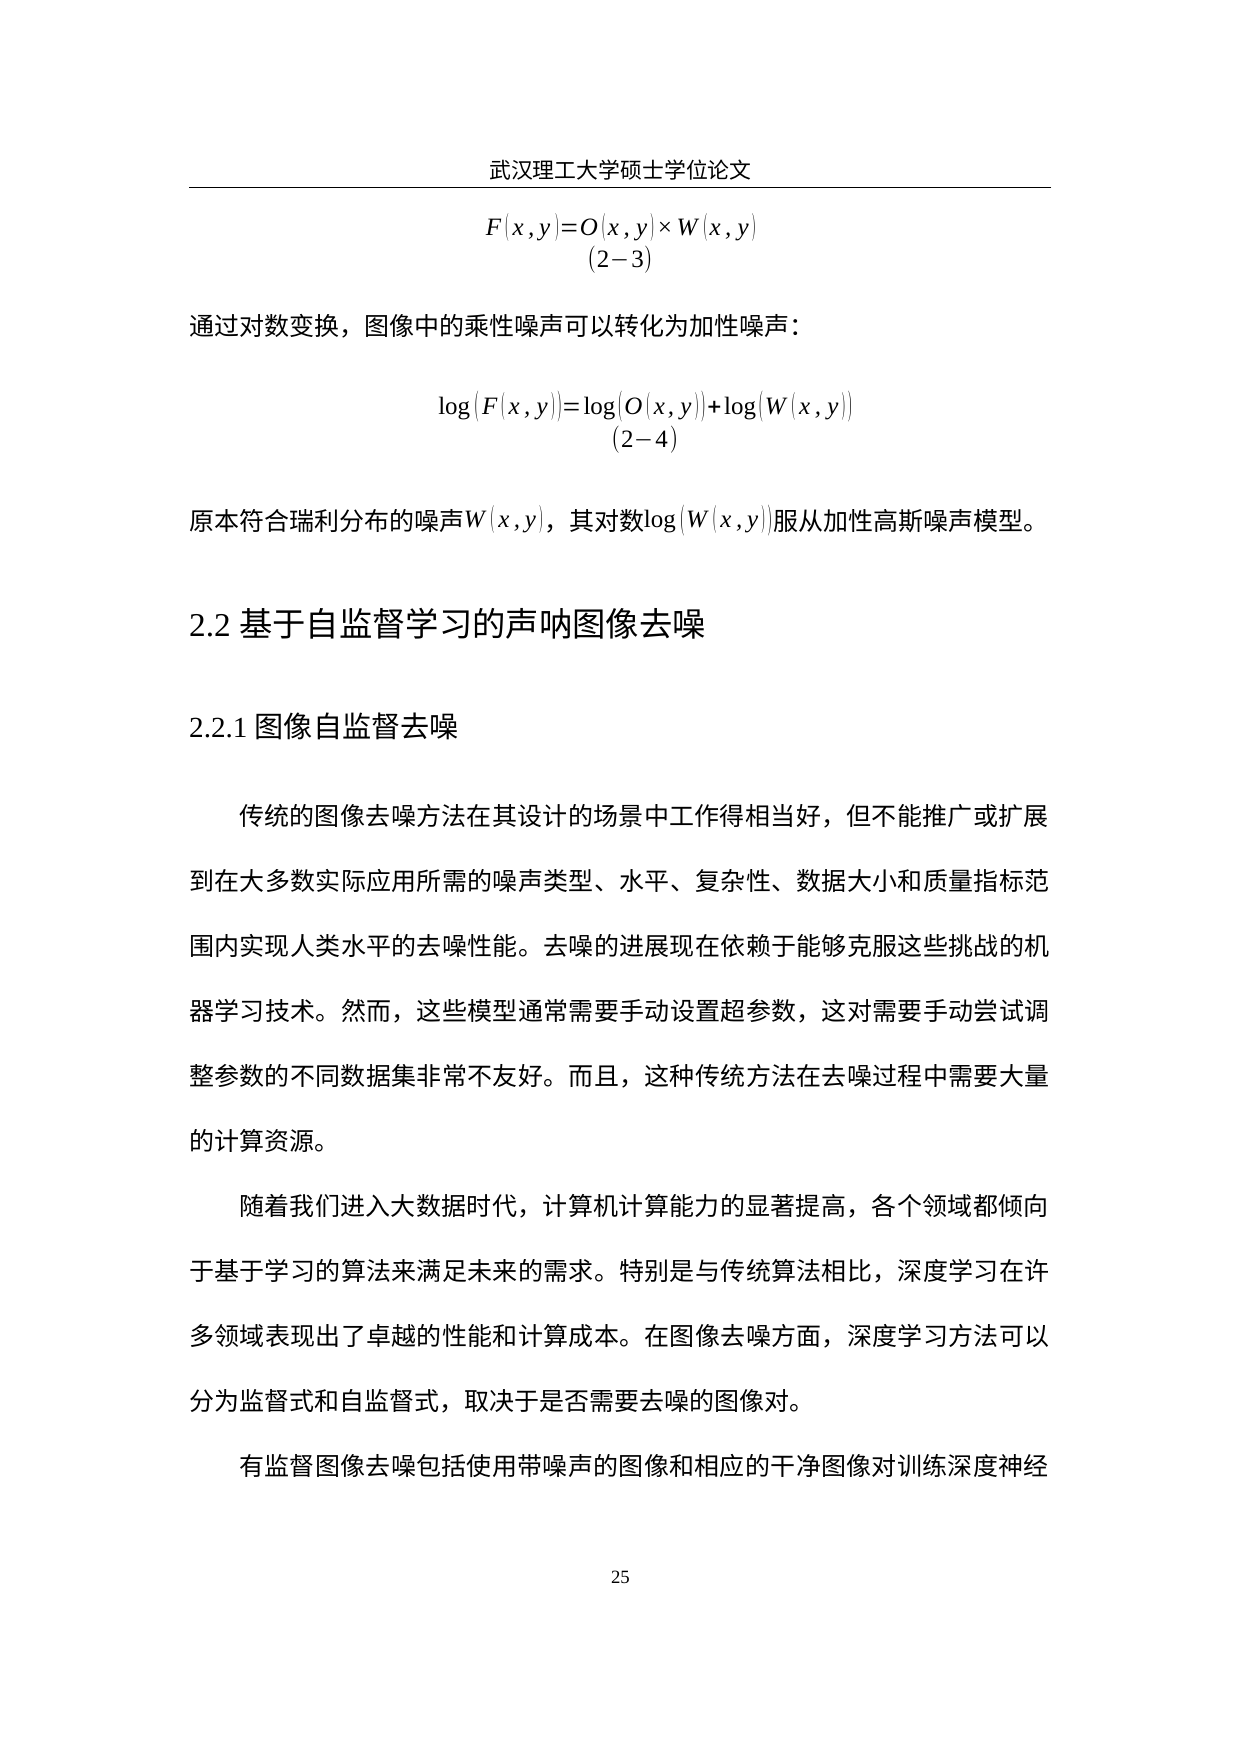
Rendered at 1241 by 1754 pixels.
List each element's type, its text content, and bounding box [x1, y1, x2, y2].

text 随着我们进入大数据时代，计算机计算能力的显著提高，各个领域都倾向于基于学习的算法来满足未来的需求。特别是与传统算法相比，深度学习在许多领域表现出了卓越的性能和计算成本。在图像去噪方面，深度学习方法可以分为监督式和自监督式，取决于是否需要去噪的图像对。 [189, 1172, 1051, 1432]
text 通过对数变换，图像中的乘性噪声可以转化为加性噪声： [189, 292, 1051, 357]
text 传统的图像去噪方法在其设计的场景中工作得相当好，但不能推广或扩展到在大多数实际应用所需的噪声类型、水平、复杂性、数据大小和质量指标范围内实现人类水平的去噪性能。去噪的进展现在依赖于能够克服这些挑战的机器学习技术。然而，这些模型通常需要手动设置超参数，这对需要手动尝试调整参数的不同数据集非常不友好。而且，这种传统方法在去噪过程中需要大量的计算资源。 [189, 782, 1051, 1172]
text 原本符合瑞利分布的噪声，其对数服从加性高斯噪声模型。 [189, 487, 1051, 552]
text 2.2.1 图像自监督去噪 [189, 692, 1051, 757]
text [189, 1432, 1051, 1497]
text 2.2 基于自监督学习的声呐图像去噪 [189, 589, 1051, 654]
